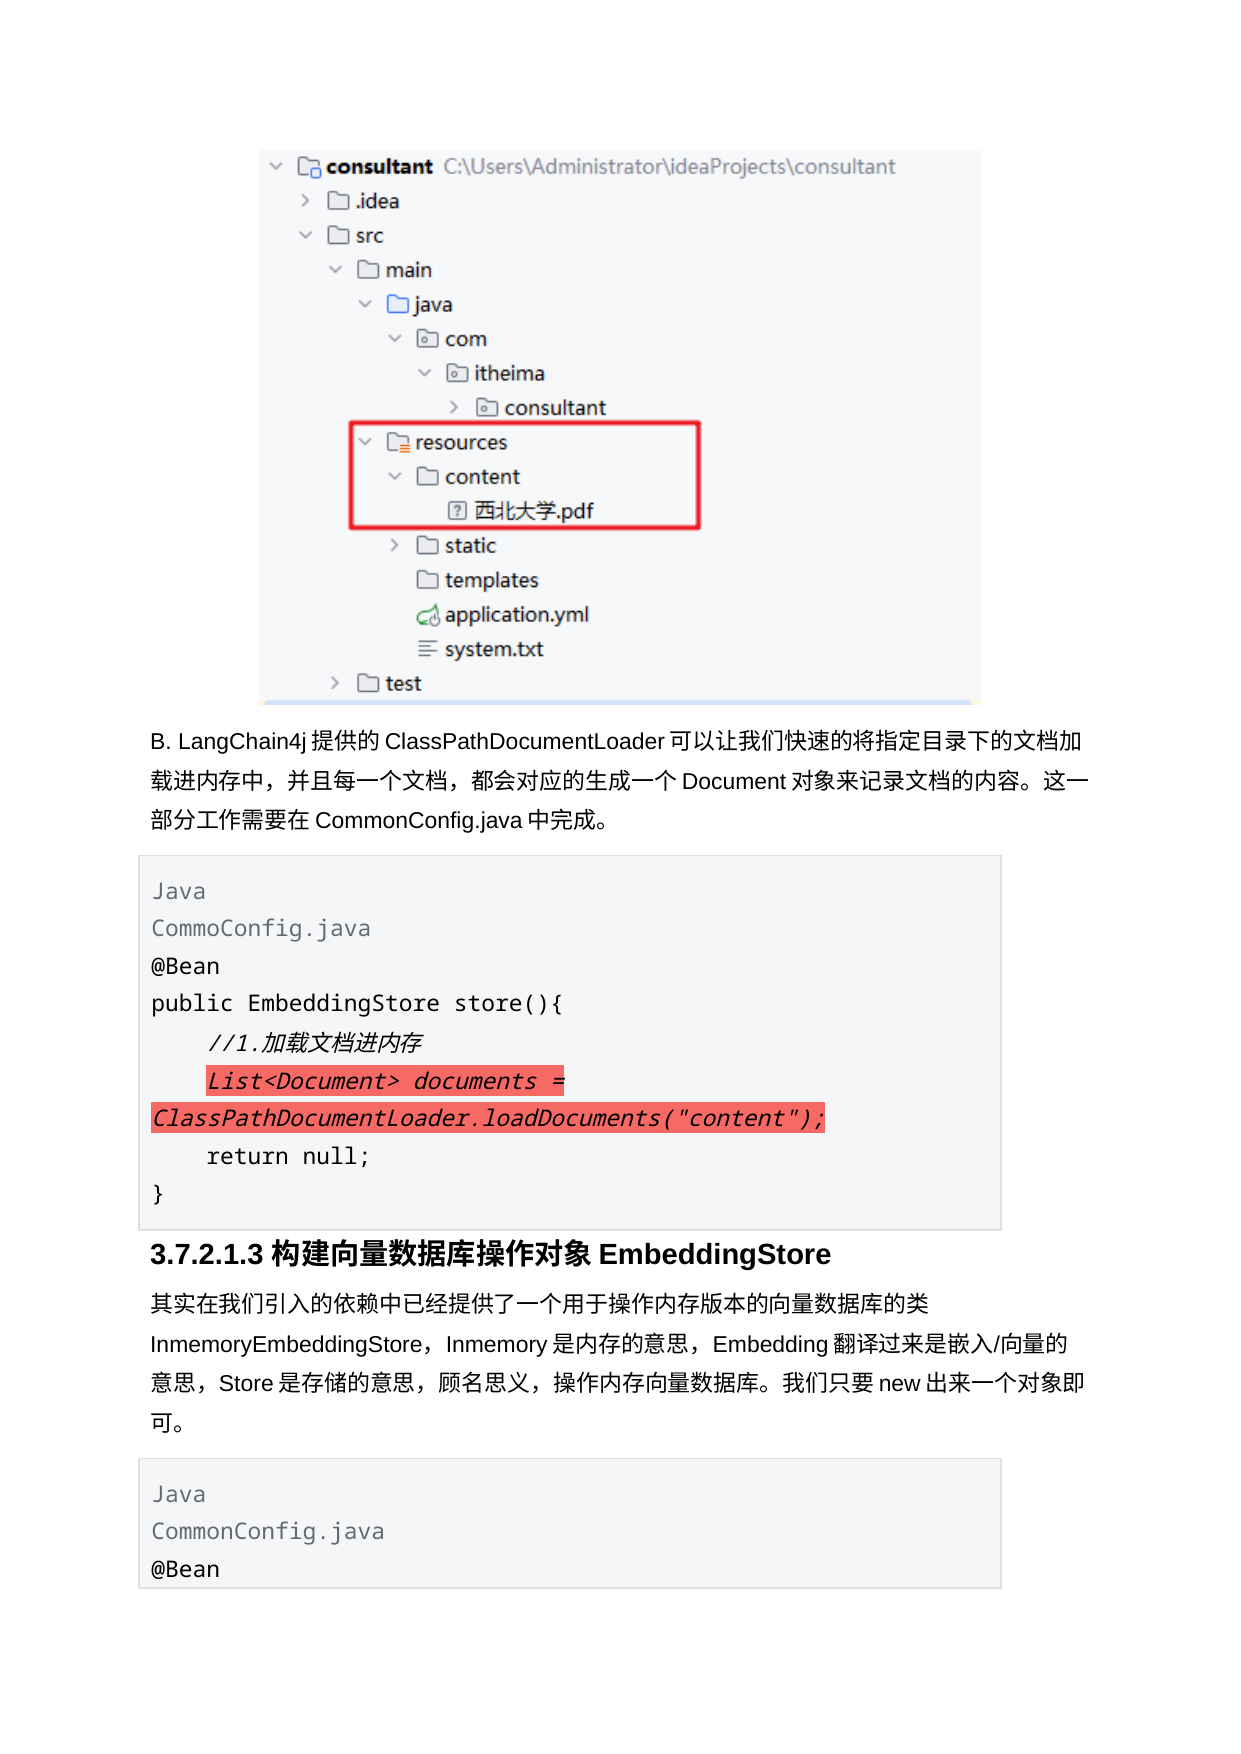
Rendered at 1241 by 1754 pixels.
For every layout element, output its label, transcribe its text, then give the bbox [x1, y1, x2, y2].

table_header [140, 1459, 1000, 1587]
text B. LangChain4j提供的ClassPathDocumentLoader可以让我们快速的将指定目录下的文档加载进内存中，并且每一个文档，都会对应的生成一个Document对象来记录文档的内容。这一部分工作需要在CommonConfig.java中完成。 [150, 723, 1090, 836]
text 其实在我们引入的依赖中已经提供了一个用于操作内存版本的向量数据库的类InmemoryEmbeddingStore，Inmemory是内存的意思，Embedding翻译过来是嵌入/向量的意思，Store是存储的意思，顾名思义，操作内存向量数据库。我们只要new出来一个对象即可。 [150, 1286, 1090, 1438]
table_header Java CommoConfig.java @Bean public EmbeddingStore store(){ //1.加载文档进内存 List<Document> documents = ClassPathDocumentLoader.loadDocuments("content"); return null; } [140, 856, 1000, 1229]
picture [259, 150, 982, 705]
